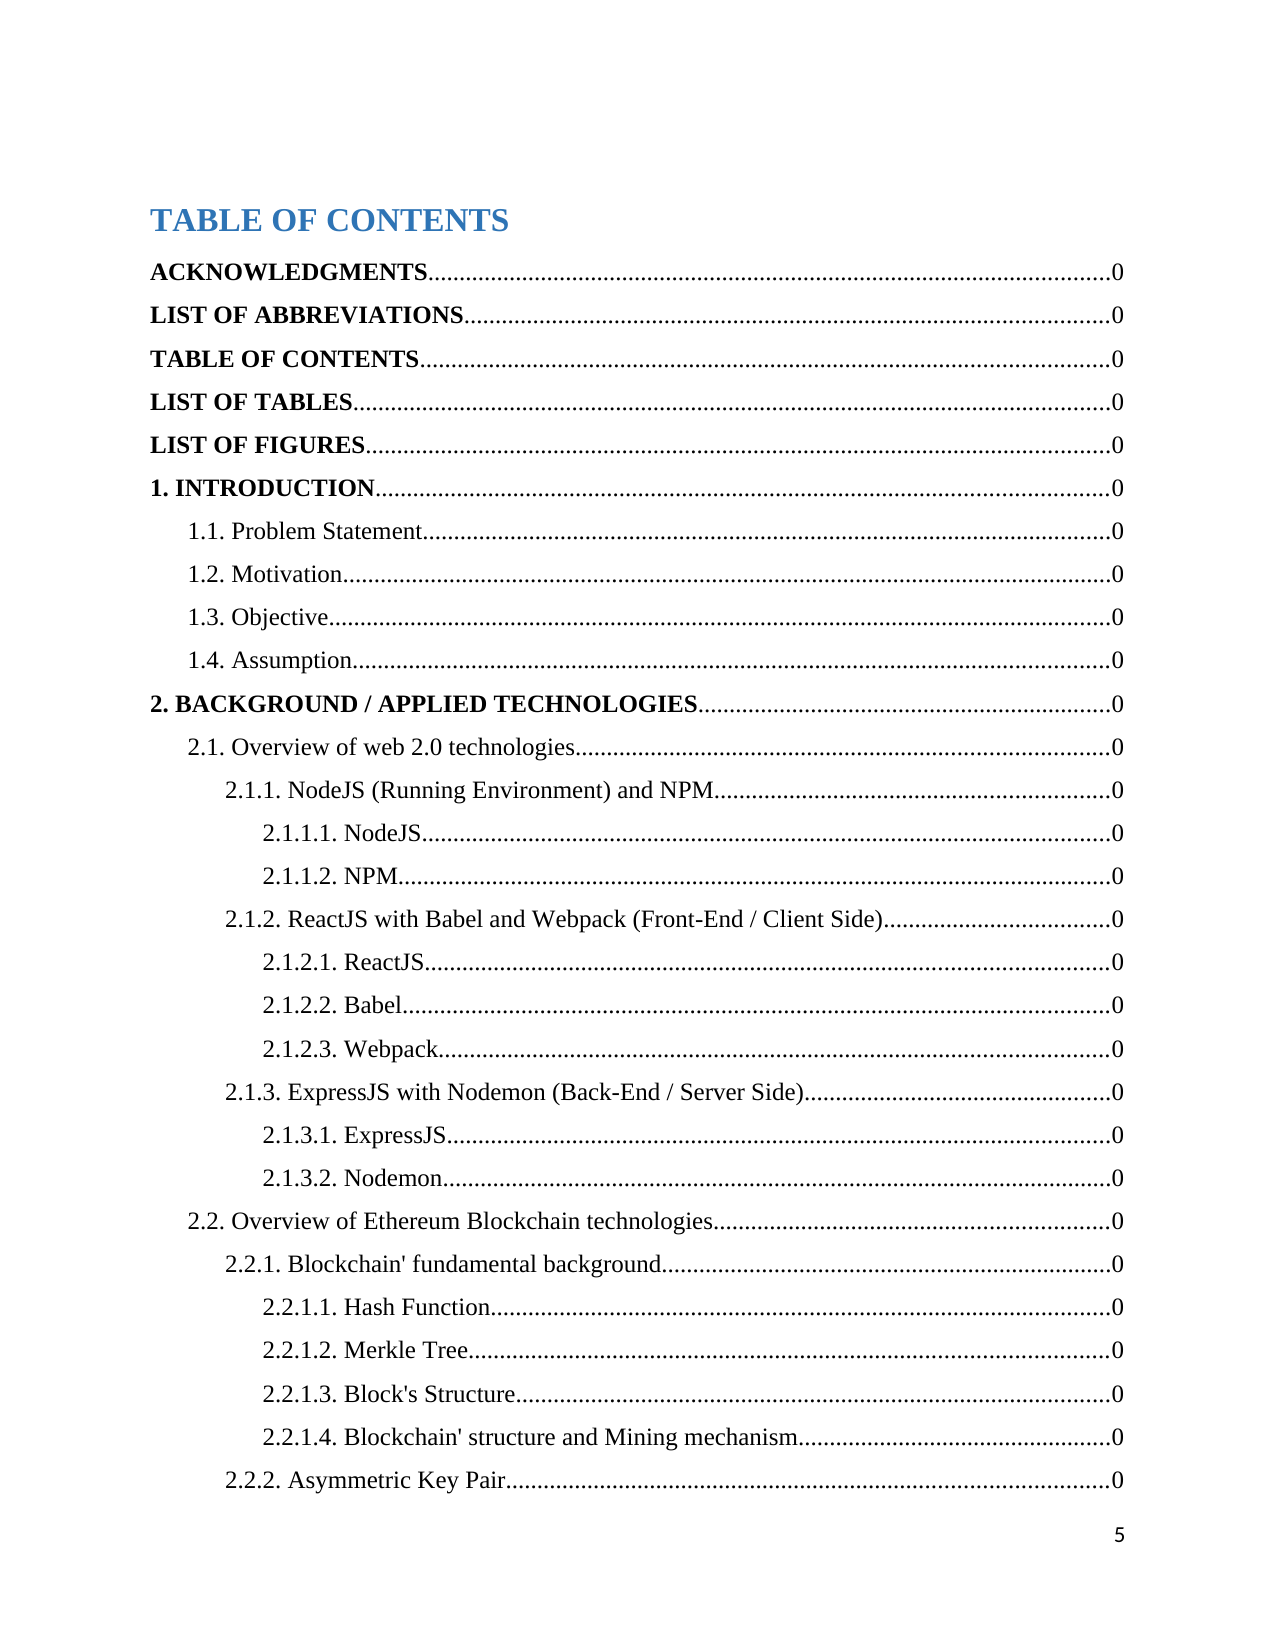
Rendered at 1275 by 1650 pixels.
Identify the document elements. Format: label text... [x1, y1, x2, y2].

subtitle TABLE OF CONTENTS [150, 200, 1125, 238]
